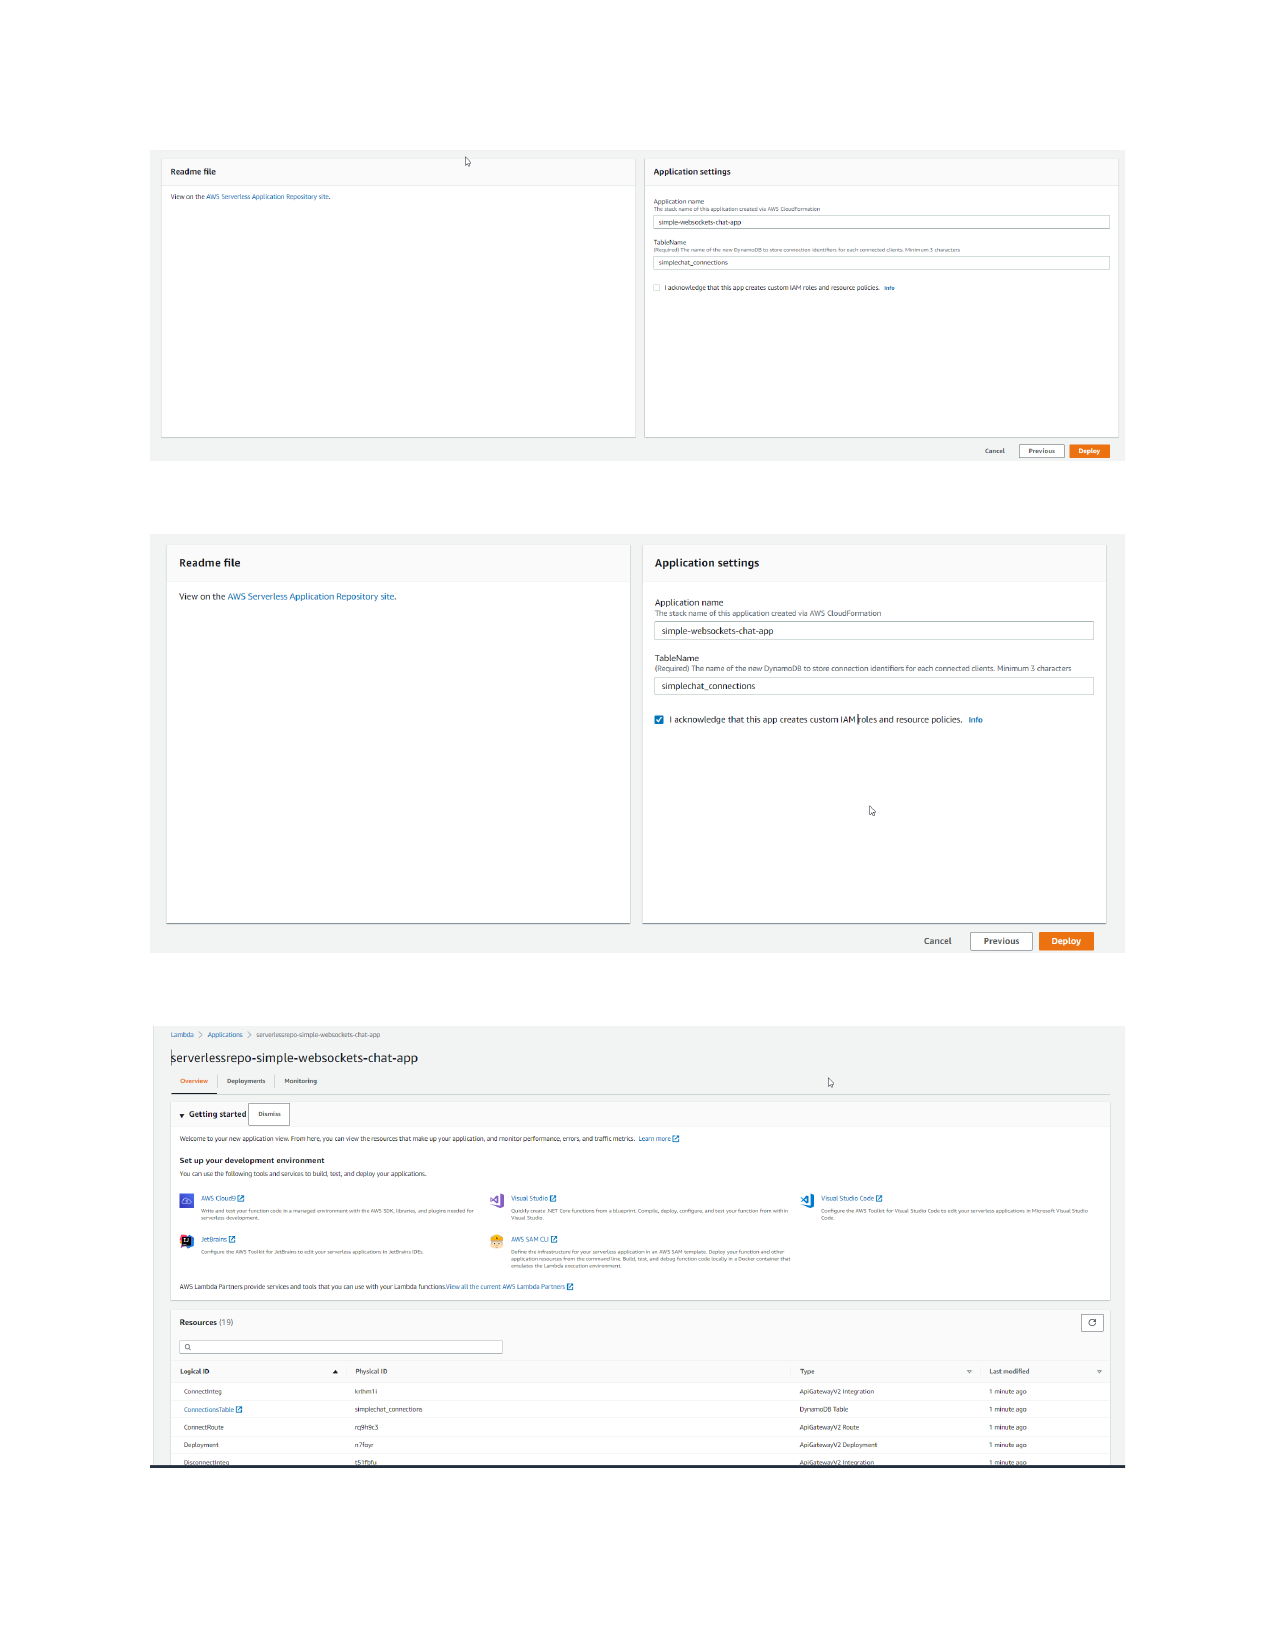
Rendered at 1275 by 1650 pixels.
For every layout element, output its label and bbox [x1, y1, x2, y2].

picture [150, 1026, 1125, 1468]
picture [150, 150, 1125, 461]
picture [150, 534, 1125, 953]
